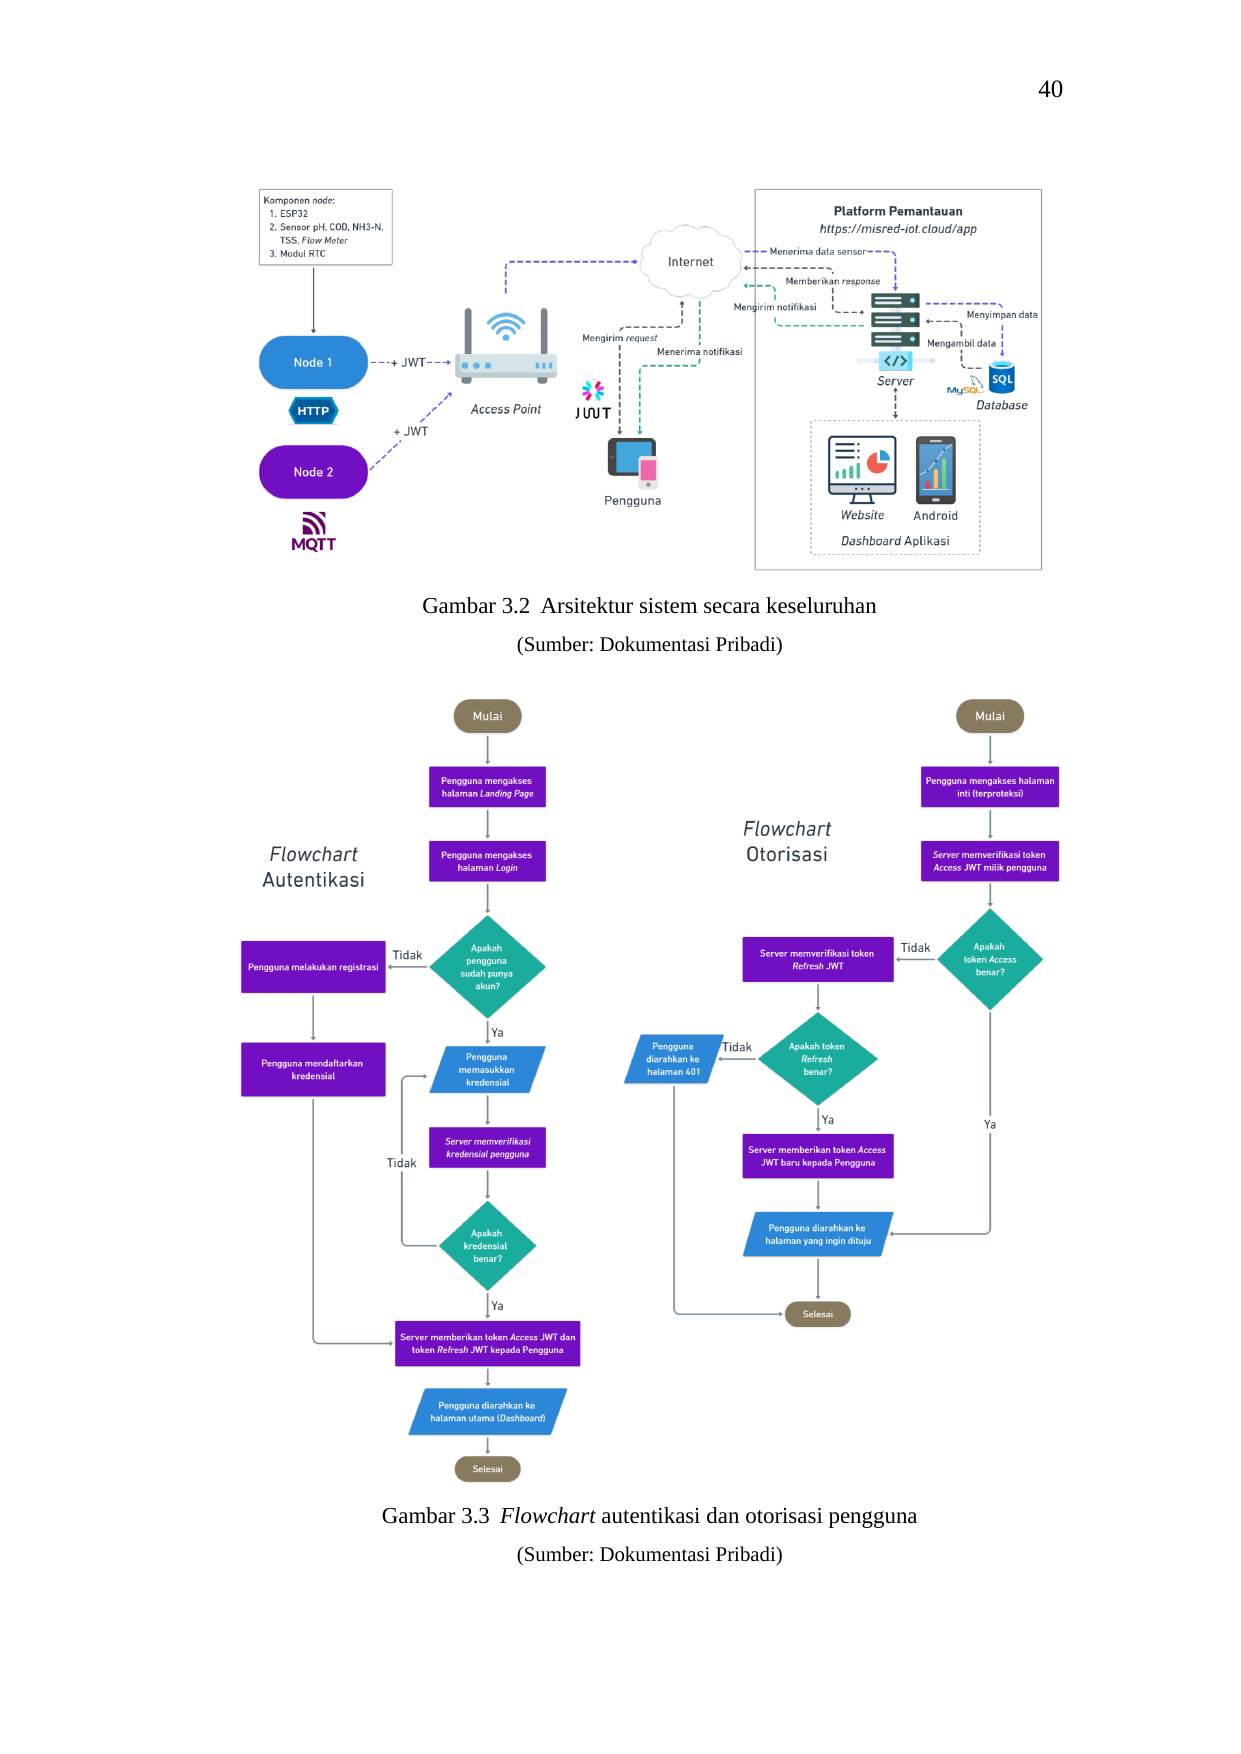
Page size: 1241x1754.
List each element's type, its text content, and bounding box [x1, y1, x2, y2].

text Arsitektur sistem secara keseluruhan [236, 592, 1063, 619]
text (Sumber: Dokumentasi Pribadi) [236, 632, 1063, 656]
picture [236, 177, 1063, 578]
text Flowchart autentikasi dan otorisasi pengguna [236, 1503, 1063, 1529]
picture [236, 692, 1063, 1489]
text (Sumber: Dokumentasi Pribadi) [236, 1542, 1063, 1566]
